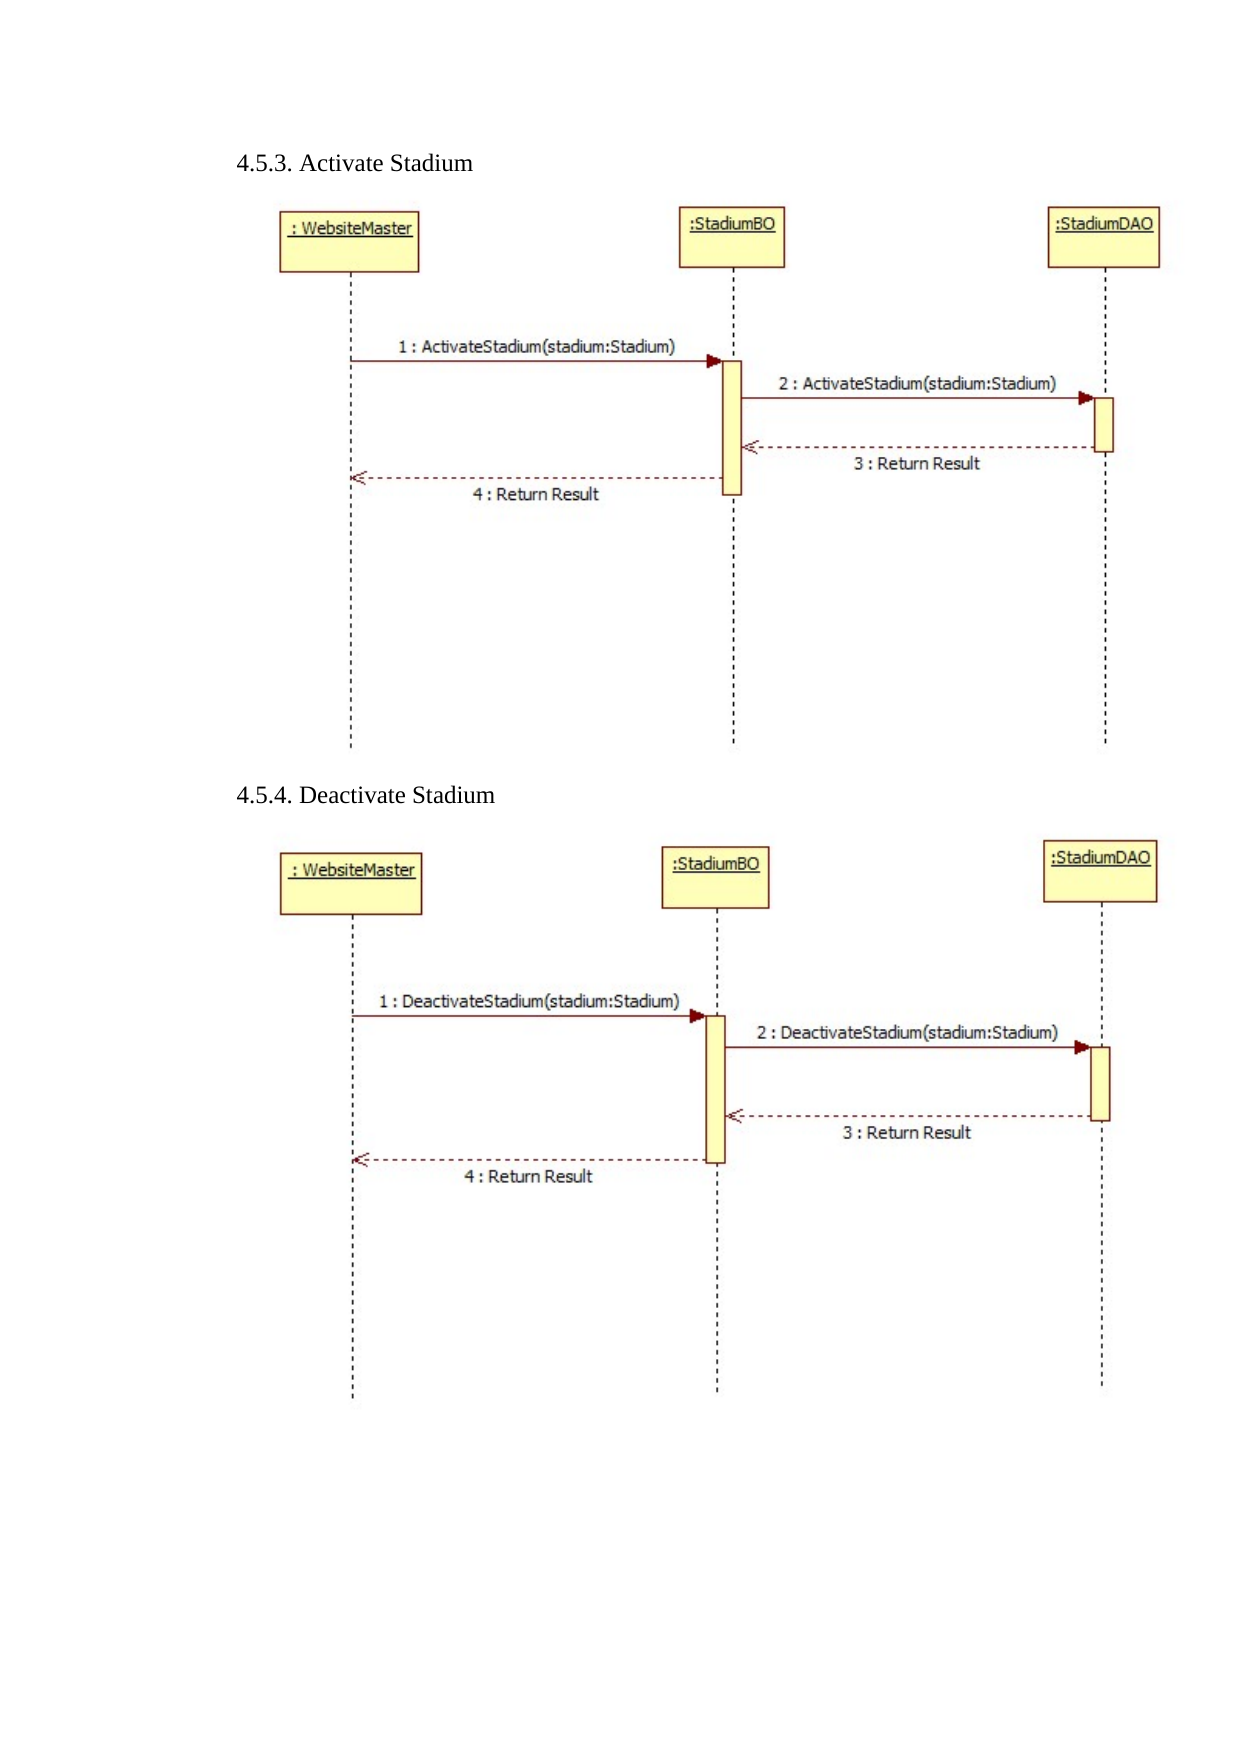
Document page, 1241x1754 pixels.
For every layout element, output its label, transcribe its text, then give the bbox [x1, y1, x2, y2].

subtitle Deactivate Stadium [236, 780, 1124, 808]
picture [250, 177, 1191, 779]
picture [250, 809, 1189, 1430]
subtitle Activate Stadium [236, 148, 1124, 176]
